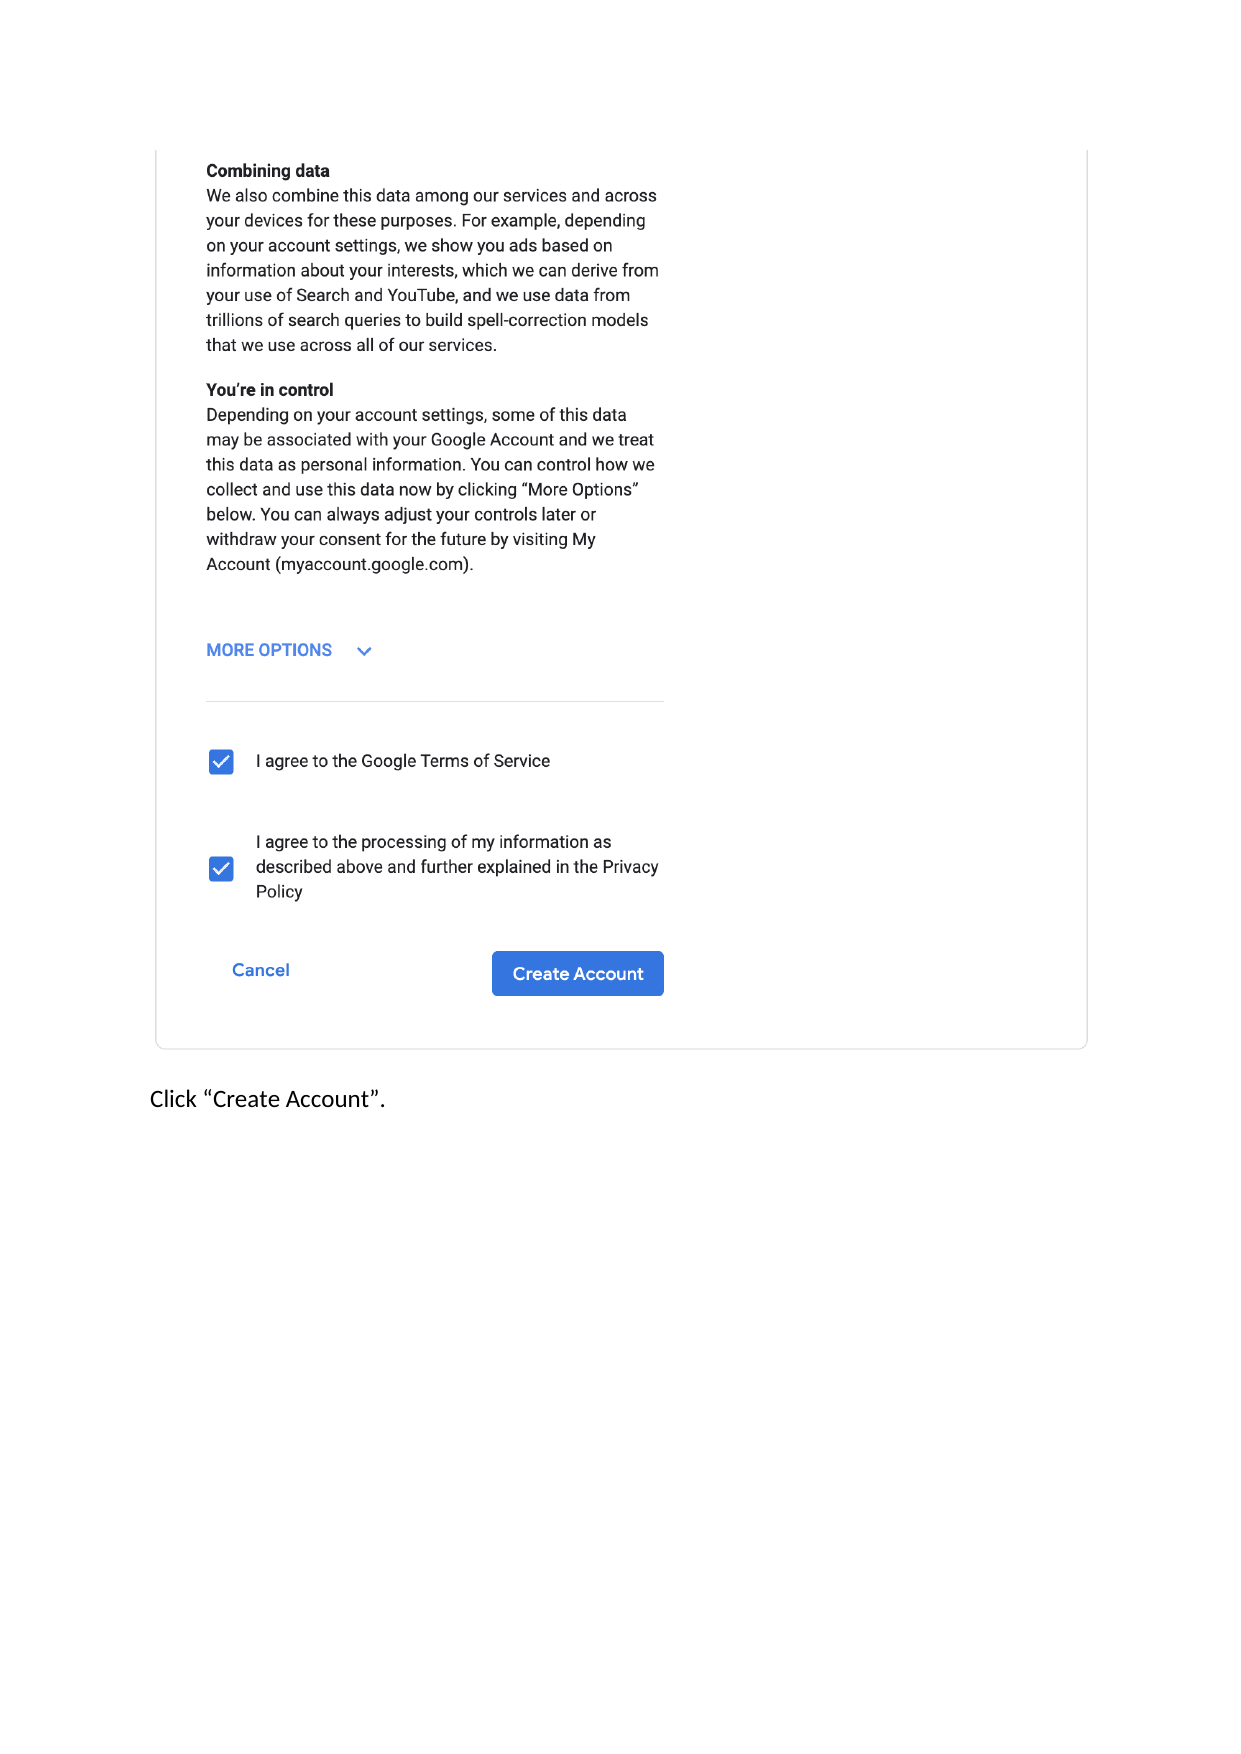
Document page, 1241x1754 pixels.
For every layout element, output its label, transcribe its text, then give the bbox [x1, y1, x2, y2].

picture [150, 150, 1090, 1053]
text Click “Create Account”. [150, 1083, 1090, 1113]
